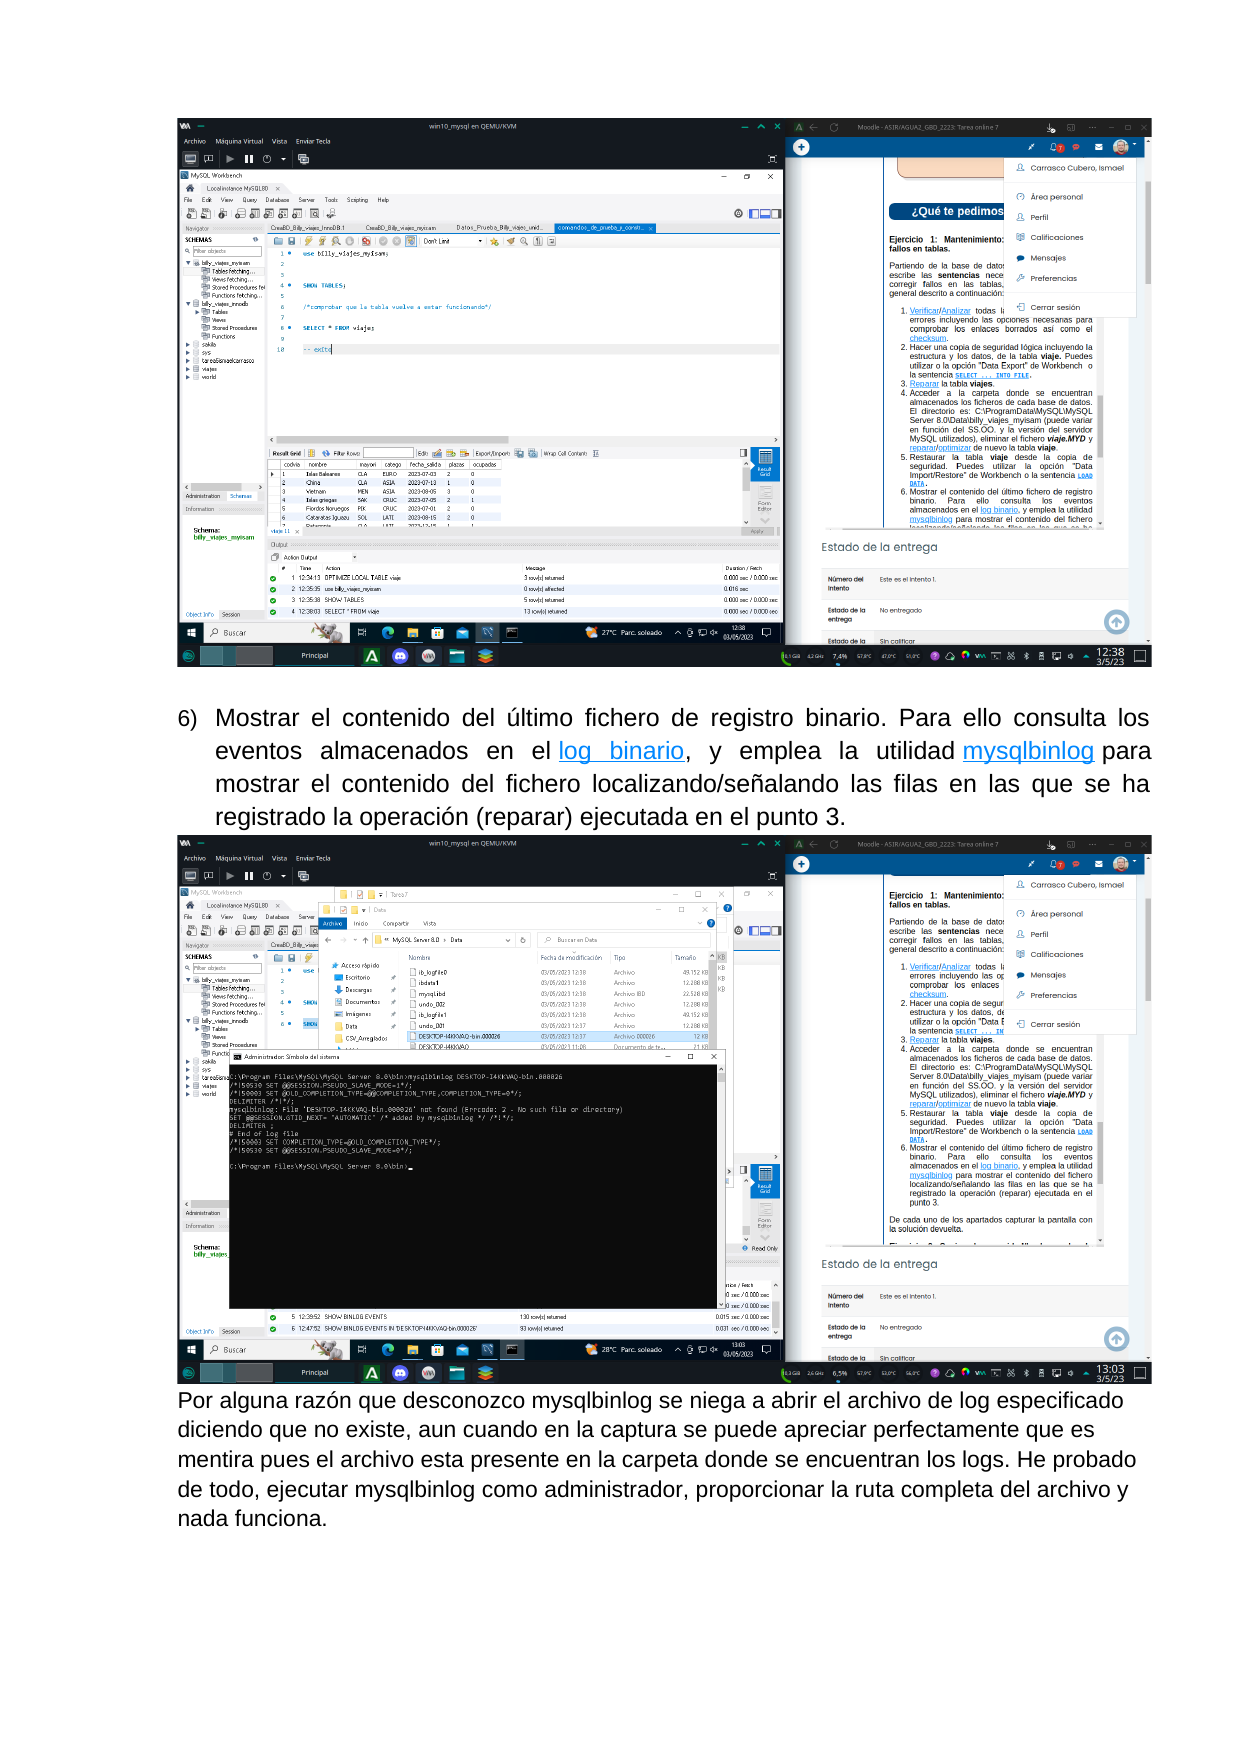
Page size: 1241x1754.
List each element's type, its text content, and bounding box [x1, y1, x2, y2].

text Por alguna razón que desconozco mysqlbinlog se niega a abrir el archivo de log especificado diciendo que no existe, aun cuando en la captura se puede apreciar perfectamente que es mentira pues el archivo esta presente en la carpeta donde se encuentran los logs. He probado de todo, ejecutar mysqlbinlog como administrador, proporcionar la ruta completa del archivo y nada funciona. [177, 1384, 1152, 1532]
picture [177, 835, 1152, 1384]
picture [177, 118, 1152, 667]
list Mostrar el contenido del último fichero de registro binario. Para ello consulta los eventos almacenados en el log binario, y emplea la utilidad mysqlbinlog para mostrar el contenido del fichero localizando/señalando las filas en las que se ha registrado la operación (reparar) ejecutada en el punto 3. [177, 703, 1152, 831]
